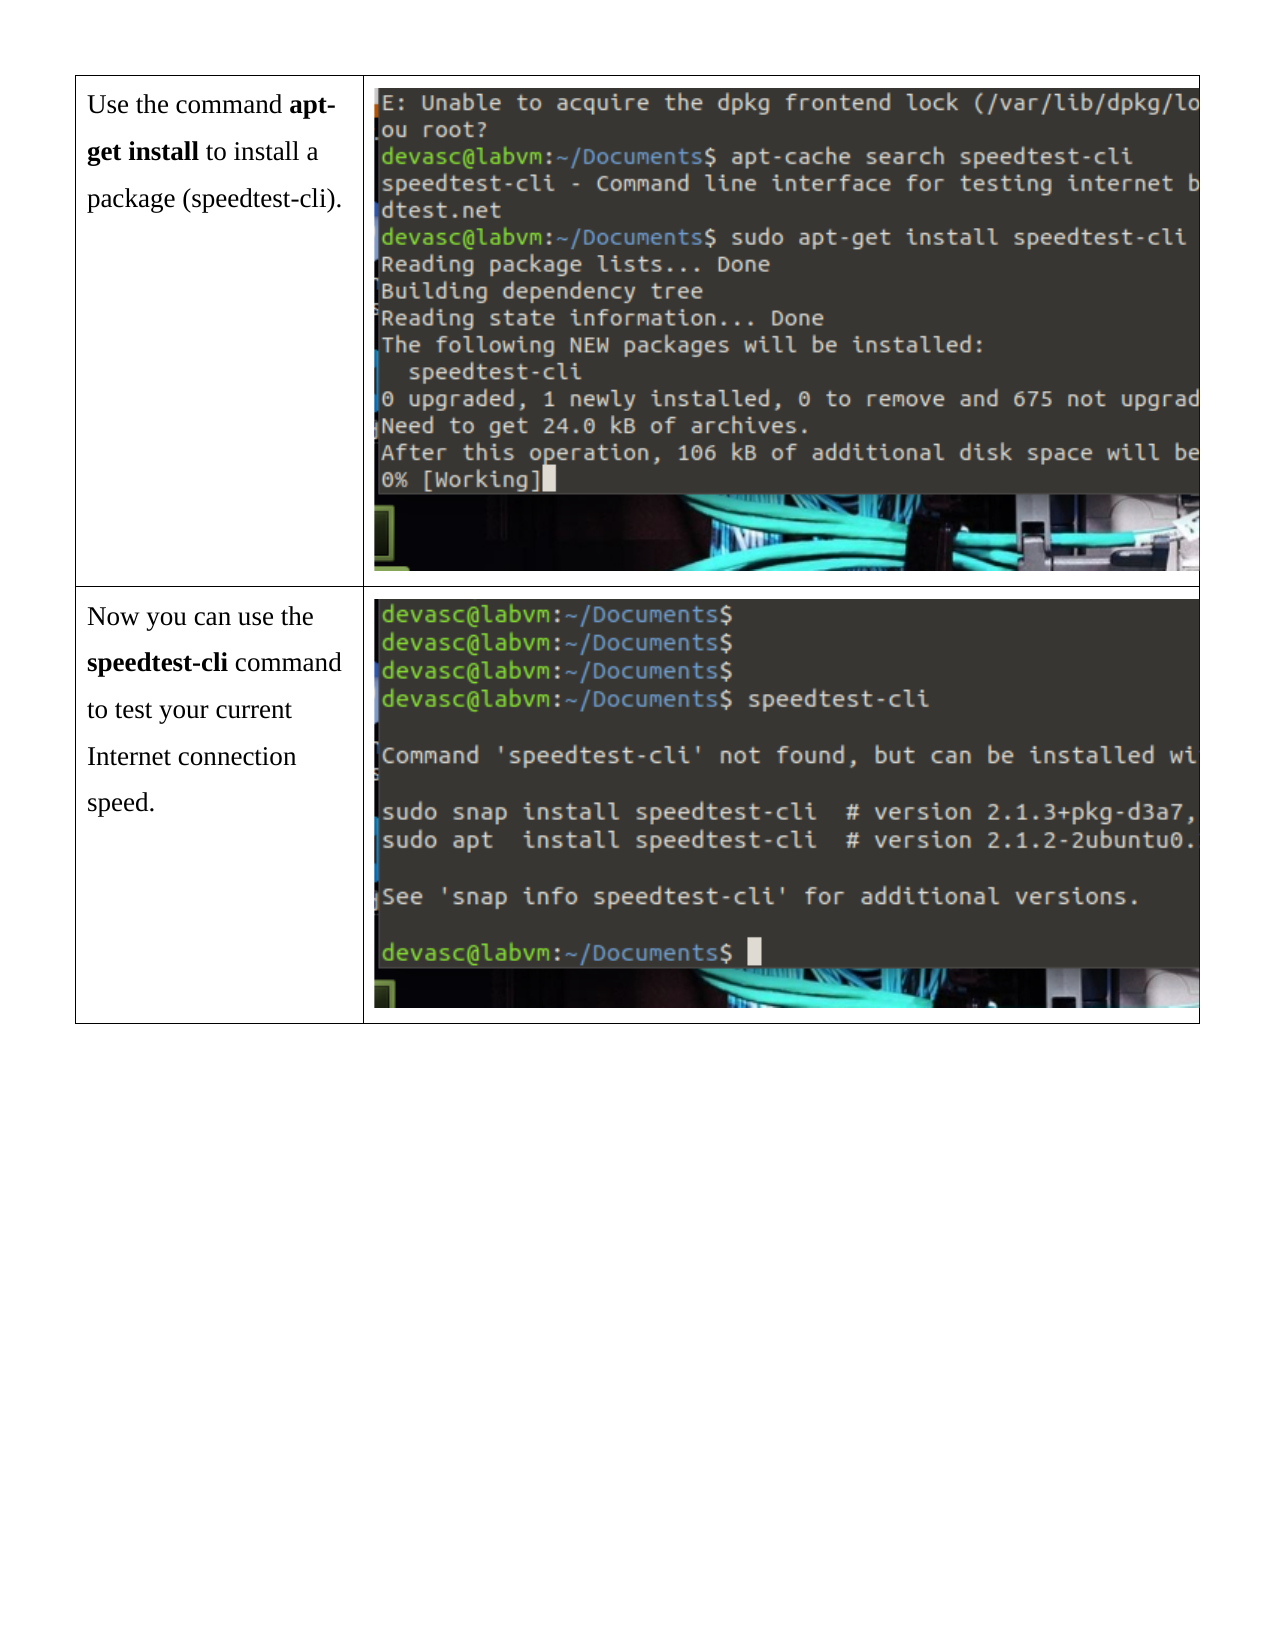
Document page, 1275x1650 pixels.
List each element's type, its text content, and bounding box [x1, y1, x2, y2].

table_cell Now you can use the speedtest-cli command to test your current Internet connection speed. [76, 587, 363, 1023]
table_cell Use the command apt-get install to install a package (speedtest-cli). [76, 76, 363, 586]
picture [374, 599, 1200, 1008]
picture [374, 88, 1200, 571]
table_cell [364, 587, 1199, 1023]
table_cell [364, 76, 1199, 586]
